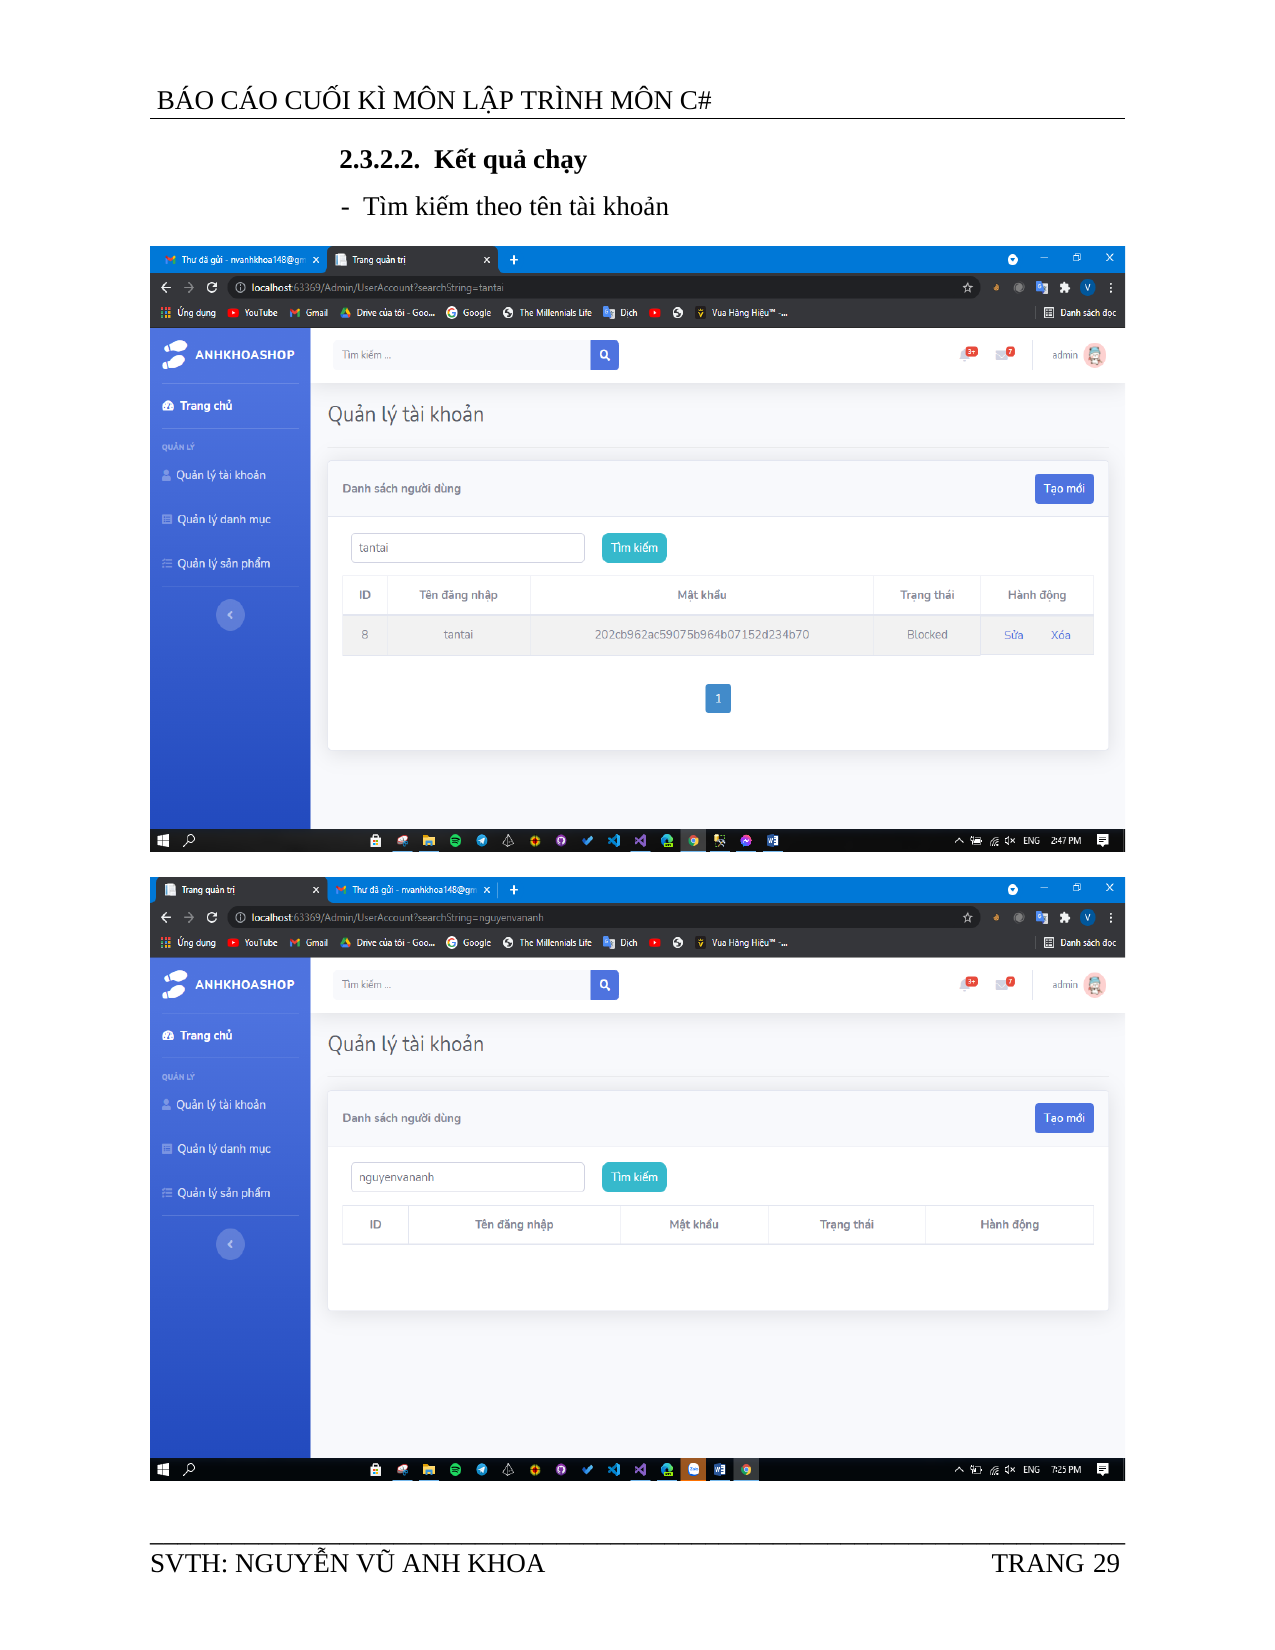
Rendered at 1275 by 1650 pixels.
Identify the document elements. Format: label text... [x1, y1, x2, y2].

subtitle 2.3.2.2. Kết quả chạy [150, 144, 1125, 175]
picture [150, 877, 1125, 1481]
picture [150, 246, 1125, 852]
text - Tìm kiếm theo tên tài khoản [150, 190, 1125, 221]
